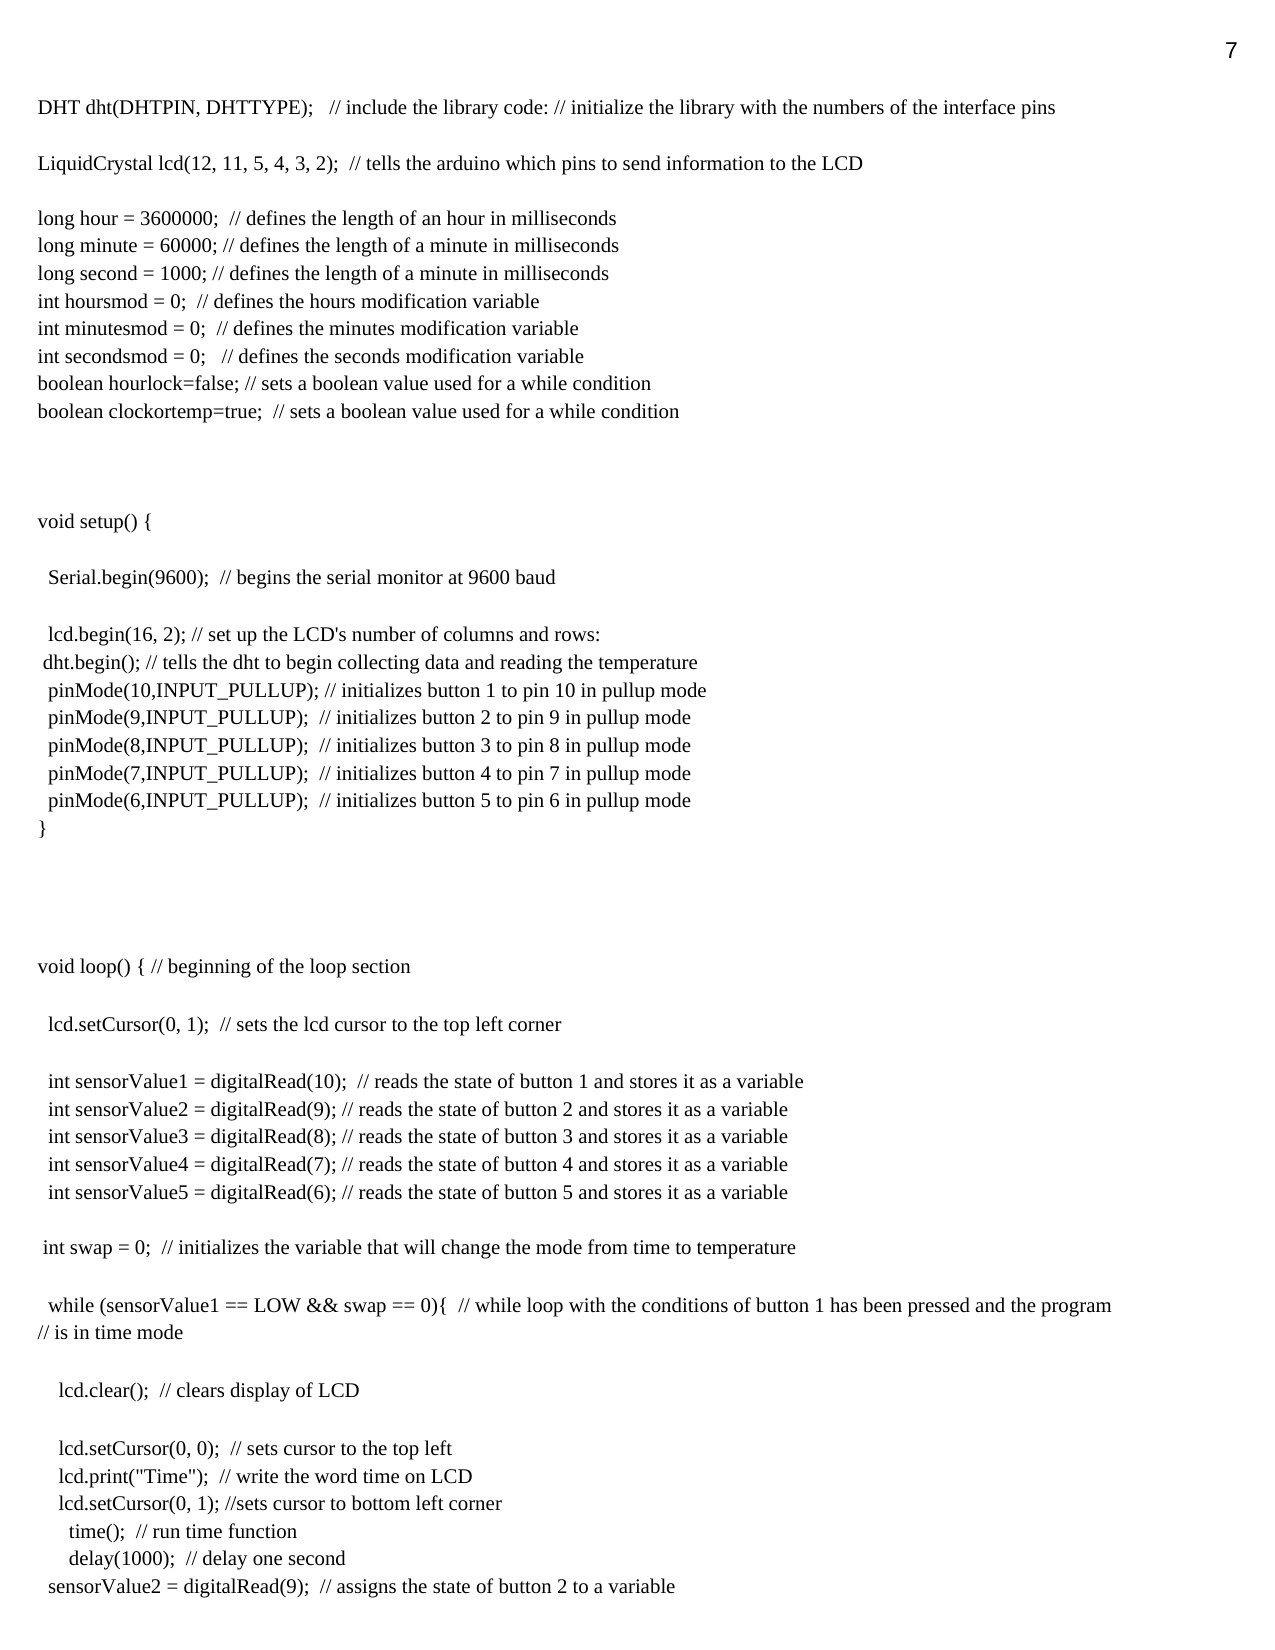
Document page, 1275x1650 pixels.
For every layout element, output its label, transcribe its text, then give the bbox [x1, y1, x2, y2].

text lcd.clear(); // clears display of LCD [37, 1378, 1237, 1402]
text pinMode(7,INPUT_PULLUP); // initializes button 4 to pin 7 in pullup mode [37, 760, 1237, 784]
text pinMode(8,INPUT_PULLUP); // initializes button 3 to pin 8 in pullup mode [37, 733, 1237, 757]
text DHT dht(DHTPIN, DHTTYPE); // include the library code: // initialize the library with the numbers of the interface pins [37, 95, 1237, 119]
text long hour = 3600000; // defines the length of an hour in milliseconds [37, 206, 1237, 230]
text int hoursmod = 0; // defines the hours modification variable [37, 288, 1237, 313]
text while (sensorValue1 == LOW && swap == 0){ // while loop with the conditions of button 1 has been pressed and the program [37, 1293, 1237, 1317]
text void setup() { [37, 509, 1237, 533]
text int sensorValue1 = digitalRead(10); // reads the state of button 1 and stores it as a variable [37, 1069, 1237, 1093]
text sensorValue2 = digitalRead(9); // assigns the state of button 2 to a variable [37, 1574, 1237, 1598]
text lcd.setCursor(0, 1); //sets cursor to bottom left corner [37, 1491, 1237, 1515]
text LiquidCrystal lcd(12, 11, 5, 4, 3, 2); // tells the arduino which pins to send information to the LCD [37, 151, 1237, 174]
text } [37, 816, 1237, 840]
text int sensorValue2 = digitalRead(9); // reads the state of button 2 and stores it as a variable [37, 1097, 1237, 1121]
text int minutesmod = 0; // defines the minutes modification variable [37, 316, 1237, 340]
text long minute = 60000; // defines the length of a minute in milliseconds [37, 233, 1237, 257]
text // is in time mode [37, 1320, 1237, 1344]
text int sensorValue4 = digitalRead(7); // reads the state of button 4 and stores it as a variable [37, 1152, 1237, 1176]
text int sensorValue5 = digitalRead(6); // reads the state of button 5 and stores it as a variable [37, 1180, 1237, 1204]
text pinMode(6,INPUT_PULLUP); // initializes button 5 to pin 6 in pullup mode [37, 788, 1237, 812]
text int swap = 0; // initializes the variable that will change the mode from time to temperature [37, 1235, 1237, 1259]
text int sensorValue3 = digitalRead(8); // reads the state of button 3 and stores it as a variable [37, 1124, 1237, 1148]
text lcd.setCursor(0, 1); // sets the lcd cursor to the top left corner [37, 1011, 1237, 1036]
text long second = 1000; // defines the length of a minute in milliseconds [37, 261, 1237, 285]
text dht.begin(); // tells the dht to begin collecting data and reading the temperature [37, 650, 1237, 674]
text boolean hourlock=false; // sets a boolean value used for a while condition [37, 371, 1237, 395]
text time(); // run time function [37, 1519, 1237, 1543]
text delay(1000); // delay one second [37, 1546, 1237, 1570]
text lcd.begin(16, 2); // set up the LCD's number of columns and rows: [37, 622, 1237, 646]
text lcd.setCursor(0, 0); // sets cursor to the top left [37, 1436, 1237, 1460]
text boolean clockortemp=true; // sets a boolean value used for a while condition [37, 399, 1237, 423]
text void loop() { // beginning of the loop section [37, 954, 1237, 978]
text Serial.begin(9600); // begins the serial monitor at 9600 baud [37, 564, 1237, 589]
text pinMode(9,INPUT_PULLUP); // initializes button 2 to pin 9 in pullup mode [37, 705, 1237, 729]
text lcd.print("Time"); // write the word time on LCD [37, 1463, 1237, 1488]
text int secondsmod = 0; // defines the seconds modification variable [37, 344, 1237, 368]
text pinMode(10,INPUT_PULLUP); // initializes button 1 to pin 10 in pullup mode [37, 678, 1237, 702]
